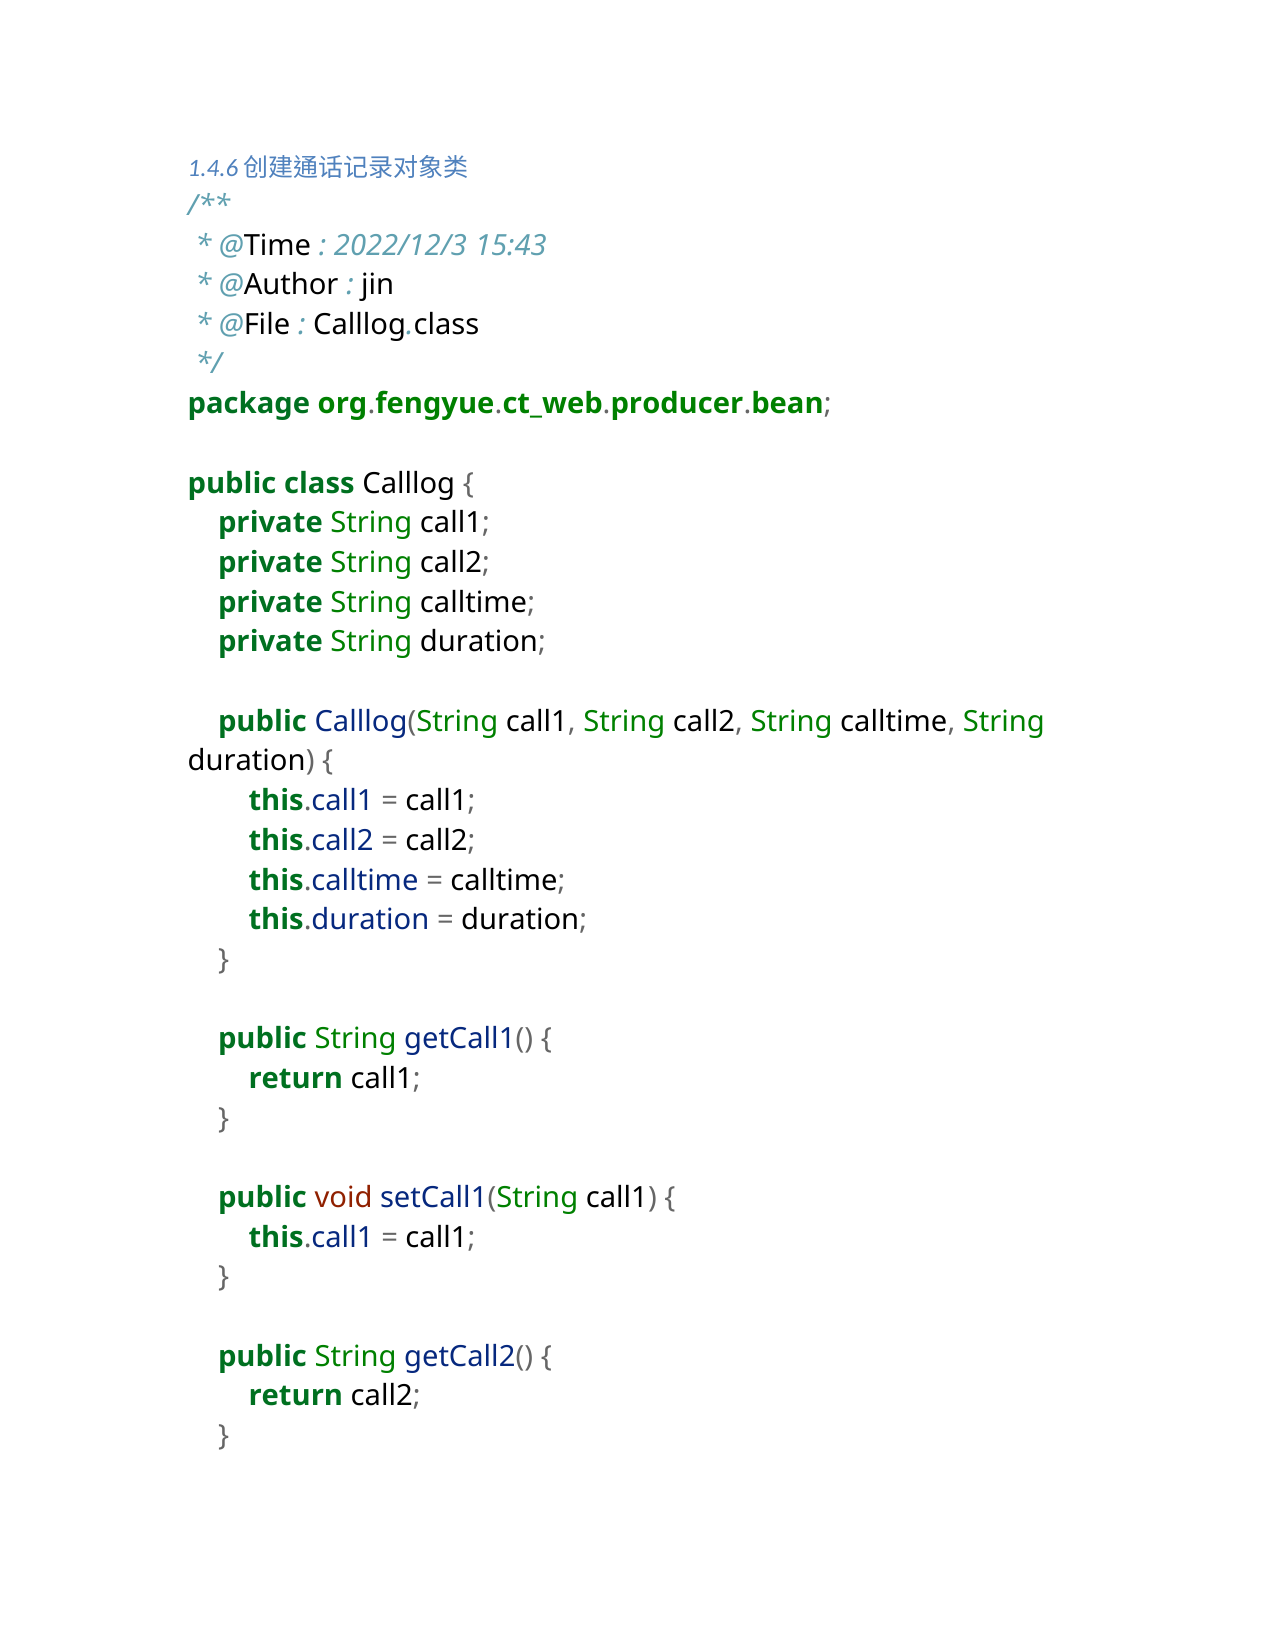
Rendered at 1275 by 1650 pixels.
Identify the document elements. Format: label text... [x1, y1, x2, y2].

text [187, 184, 1087, 1494]
subtitle 1.4.6创建通话记录对象类 [187, 150, 1087, 184]
